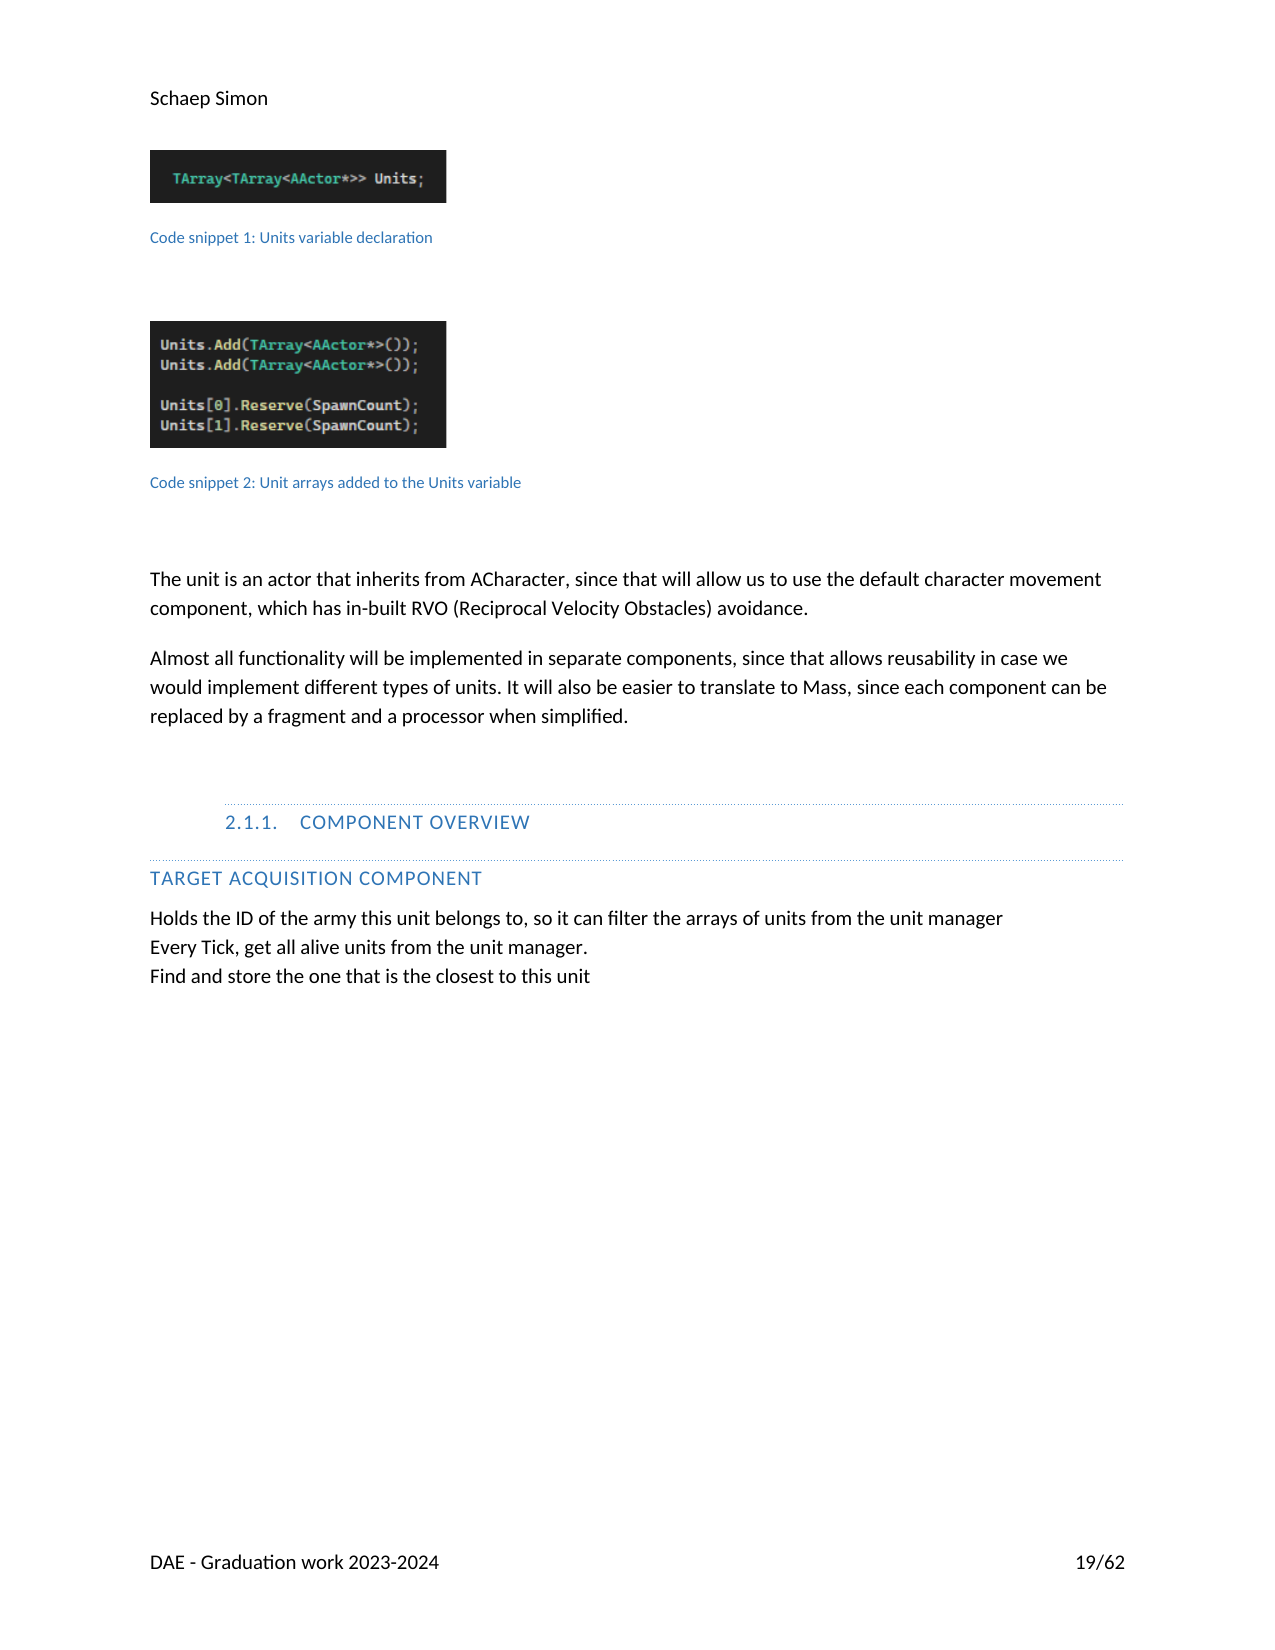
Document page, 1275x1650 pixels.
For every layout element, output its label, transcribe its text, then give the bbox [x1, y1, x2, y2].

subtitle Target Acquisition Component [150, 859, 1125, 891]
subtitle Component overview [225, 804, 1125, 835]
picture [150, 321, 447, 448]
text Code snippet 2: Unit arrays added to the Units variable [150, 472, 1125, 492]
text Almost all functionality will be implemented in separate components, since that allows reusability in case we would implement different types of units. It will also be easier to translate to Mass, since each component can be replaced by a fragment and a processor when simplified. [150, 645, 1125, 729]
text Holds the ID of the army this unit belongs to, so it can filter the arrays of units from the unit manager Every Tick, get all alive units from the unit manager. Find and store the one that is the closest to this unit [150, 905, 1125, 988]
text Code snippet 1: Units variable declaration [150, 227, 1125, 247]
picture [150, 150, 447, 203]
text The unit is an actor that inherits from ACharacter, since that will allow us to use the default character movement component, which has in-built RVO (Reciprocal Velocity Obstacles) avoidance. [150, 566, 1125, 621]
